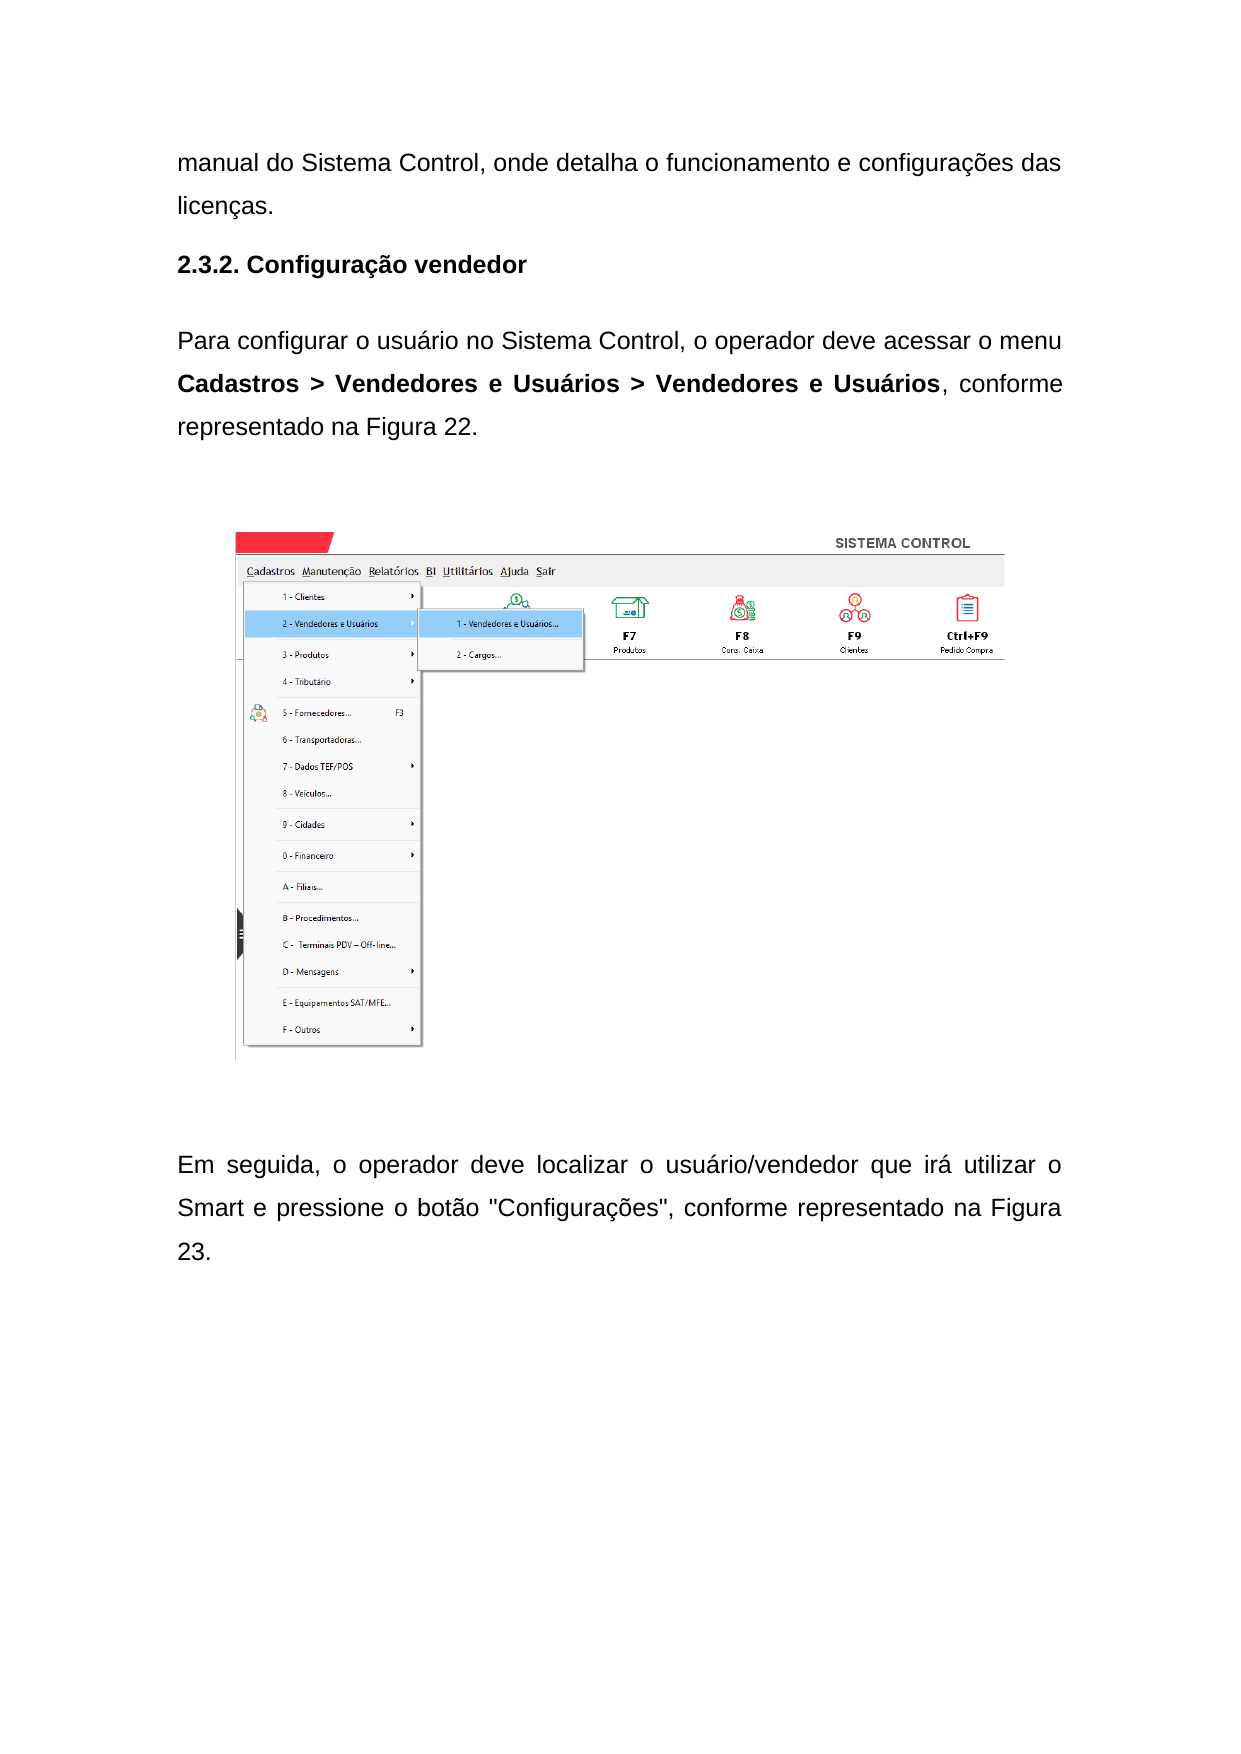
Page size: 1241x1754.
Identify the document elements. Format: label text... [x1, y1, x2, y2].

picture [235, 532, 1005, 1060]
subtitle 2.3.2. Configuração vendedor [177, 251, 1063, 279]
text Para configurar o usuário no Sistema Control, o operador deve acessar o menu Cadastros > Vendedores e Usuários > Vendedores e Usuários, conforme representado na Figura 22. [177, 326, 1063, 441]
text Em seguida, o operador deve localizar o usuário/vendedor que irá utilizar o Smart e pressione o botão "Configurações", conforme representado na Figura 23. [177, 1150, 1063, 1265]
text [177, 148, 1063, 219]
